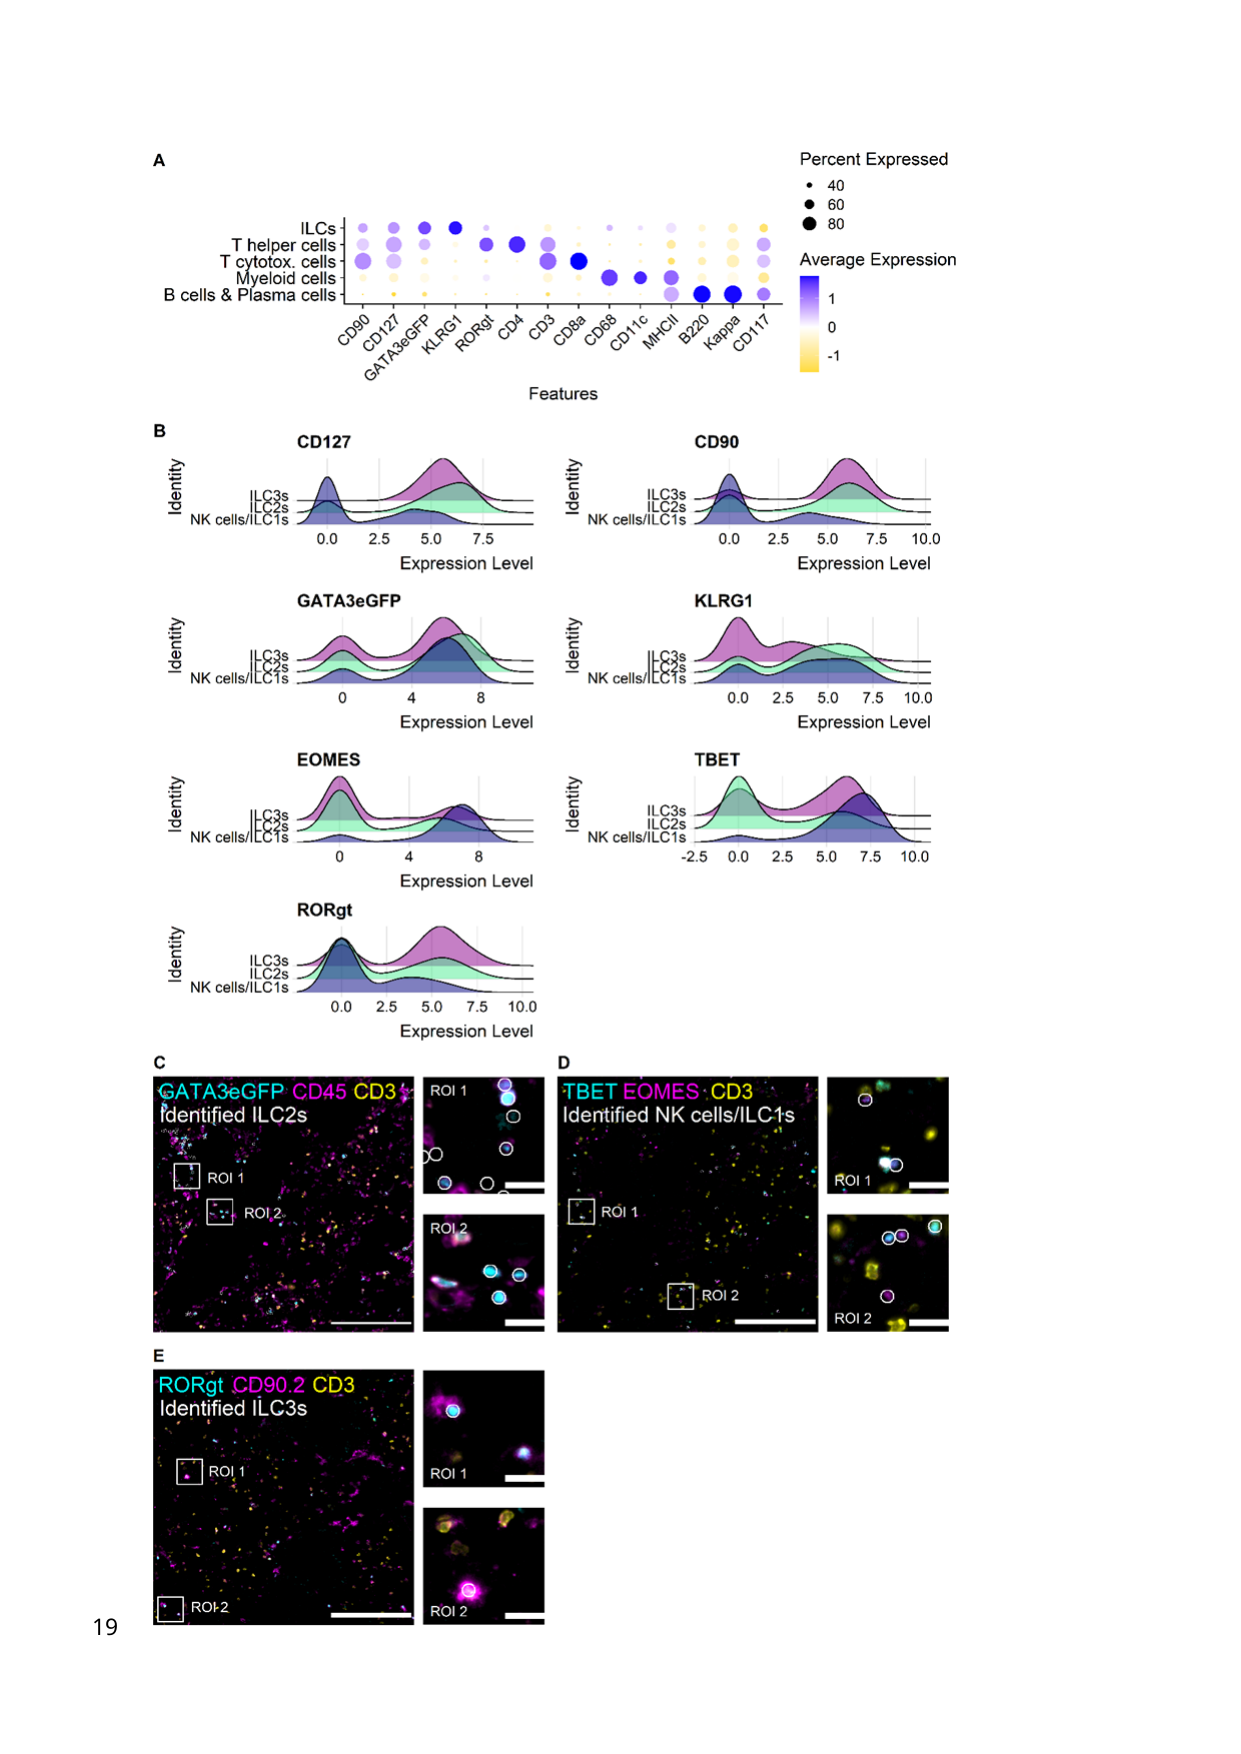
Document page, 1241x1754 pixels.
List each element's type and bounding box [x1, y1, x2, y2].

picture [147, 147, 959, 1636]
